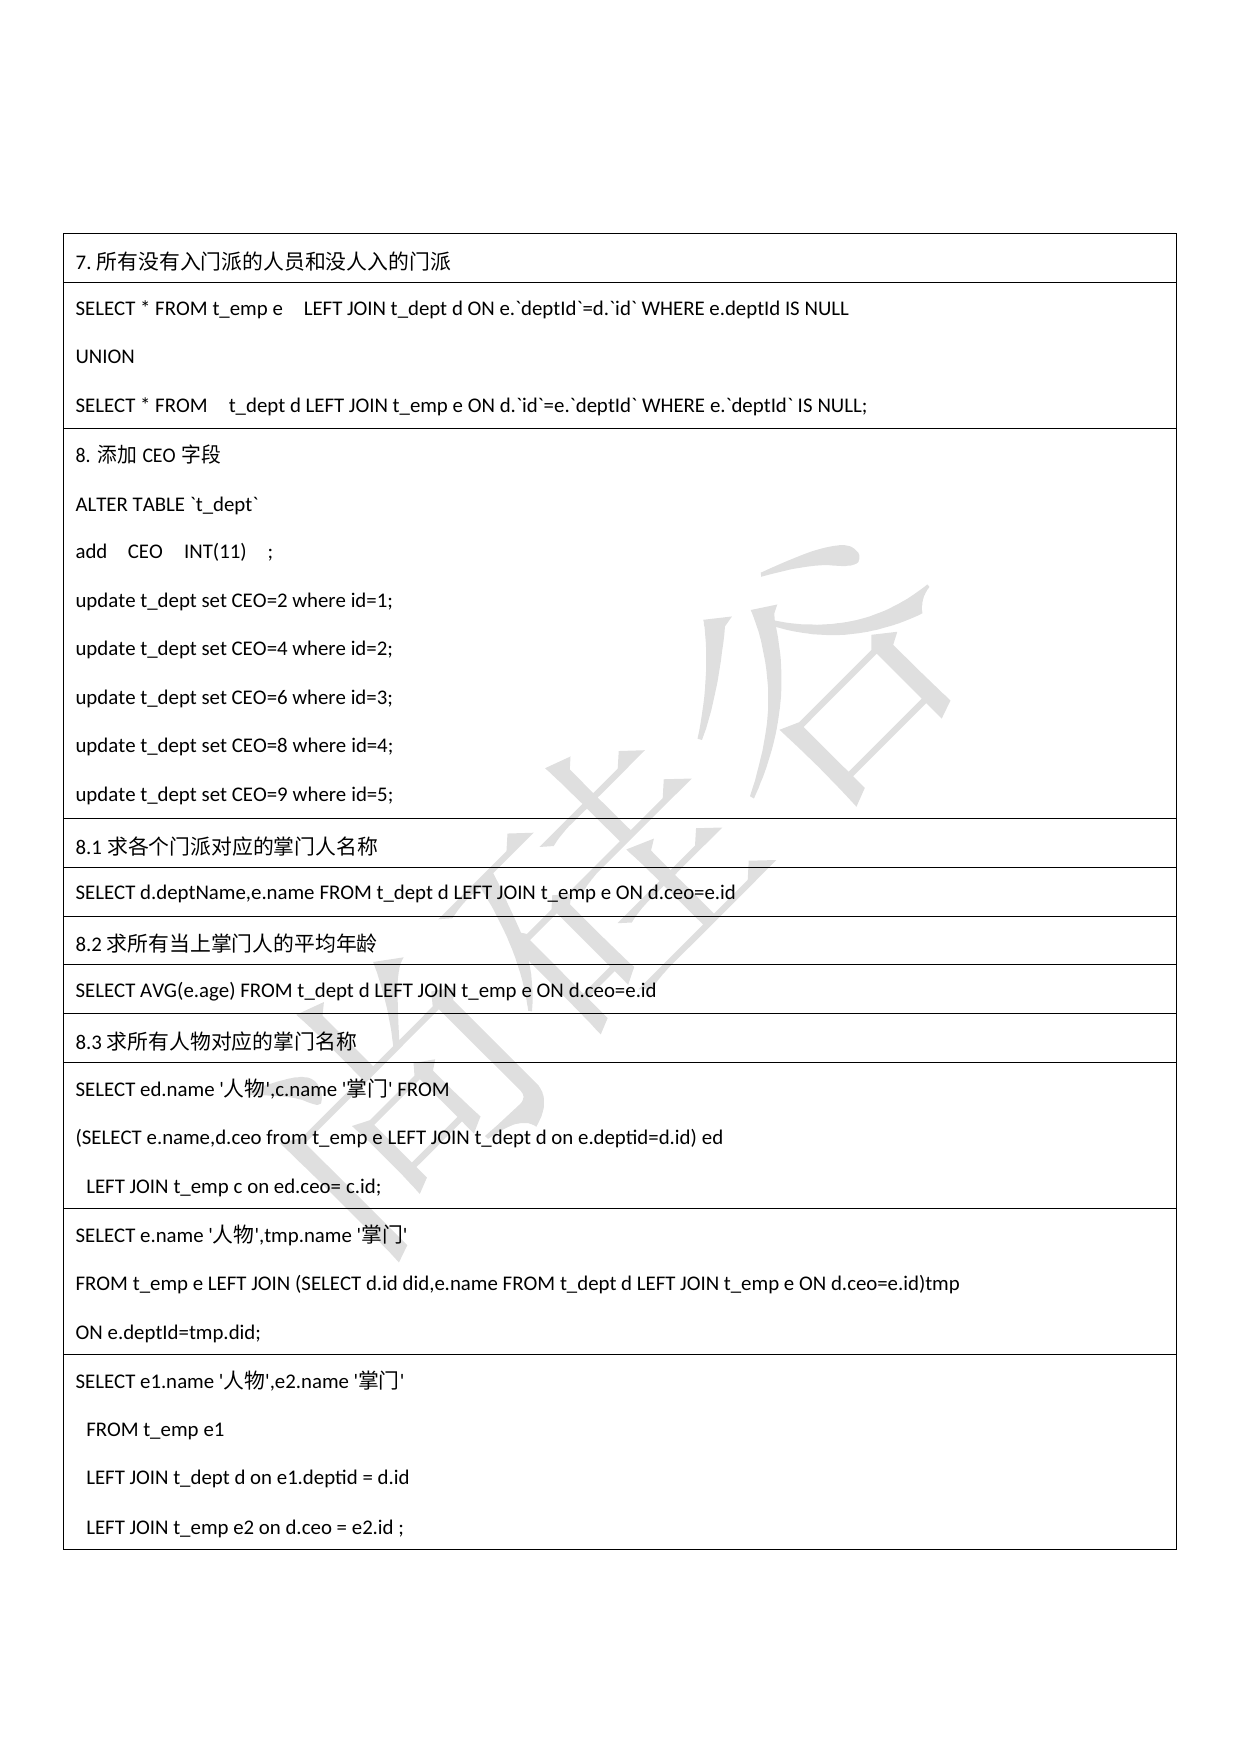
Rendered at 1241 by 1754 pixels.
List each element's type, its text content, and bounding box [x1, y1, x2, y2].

table_cell SELECT ed.name '人物',c.name '掌门' FROM (SELECT e.name,d.ceo from t_emp e LEFT JOIN t_dept d on e.deptid=d.id) ed LEFT JOIN t_emp c on ed.ceo= c.id; [64, 1063, 1176, 1208]
table_cell 8. 添加 CEO 字段ALTER TABLE `t_dept` add CEO INT(11) ; update t_dept set CEO=2 where id=1; update t_dept set CEO=4 where id=2; update t_dept set CEO=6 where id=3; update t_dept set CEO=8 where id=4; update t_dept set CEO=9 where id=5; [64, 429, 1176, 818]
table_cell SELECT * FROM t_emp e LEFT JOIN t_dept d ON e.`deptId`=d.`id` WHERE e.deptId IS NULL UNION SELECT * FROM t_dept d LEFT JOIN t_emp e ON d.`id`=e.`deptId` WHERE e.`deptId` IS NULL; [64, 283, 1176, 428]
table_cell 8.3 求所有人物对应的掌门名称 [64, 1014, 1176, 1062]
table_header 7. 所有没有入门派的人员和没人入的门派 [64, 234, 1176, 282]
table_cell SELECT e.name '人物',tmp.name '掌门' FROM t_emp e LEFT JOIN (SELECT d.id did,e.name FROM t_dept d LEFT JOIN t_emp e ON d.ceo=e.id)tmp ON e.deptId=tmp.did; [64, 1209, 1176, 1354]
table_cell SELECT d.deptName,e.name FROM t_dept d LEFT JOIN t_emp e ON d.ceo=e.id [64, 868, 1176, 916]
table_cell SELECT e1.name '人物',e2.name '掌门' FROM t_emp e1 LEFT JOIN t_dept d on e1.deptid = d.id LEFT JOIN t_emp e2 on d.ceo = e2.id ; [64, 1355, 1176, 1549]
table_cell SELECT AVG(e.age) FROM t_dept d LEFT JOIN t_emp e ON d.ceo=e.id [64, 965, 1176, 1013]
table_cell 8.2 求所有当上掌门人的平均年龄 [64, 917, 1176, 964]
table_cell 8.1 求各个门派对应的掌门人名称 [64, 819, 1176, 867]
